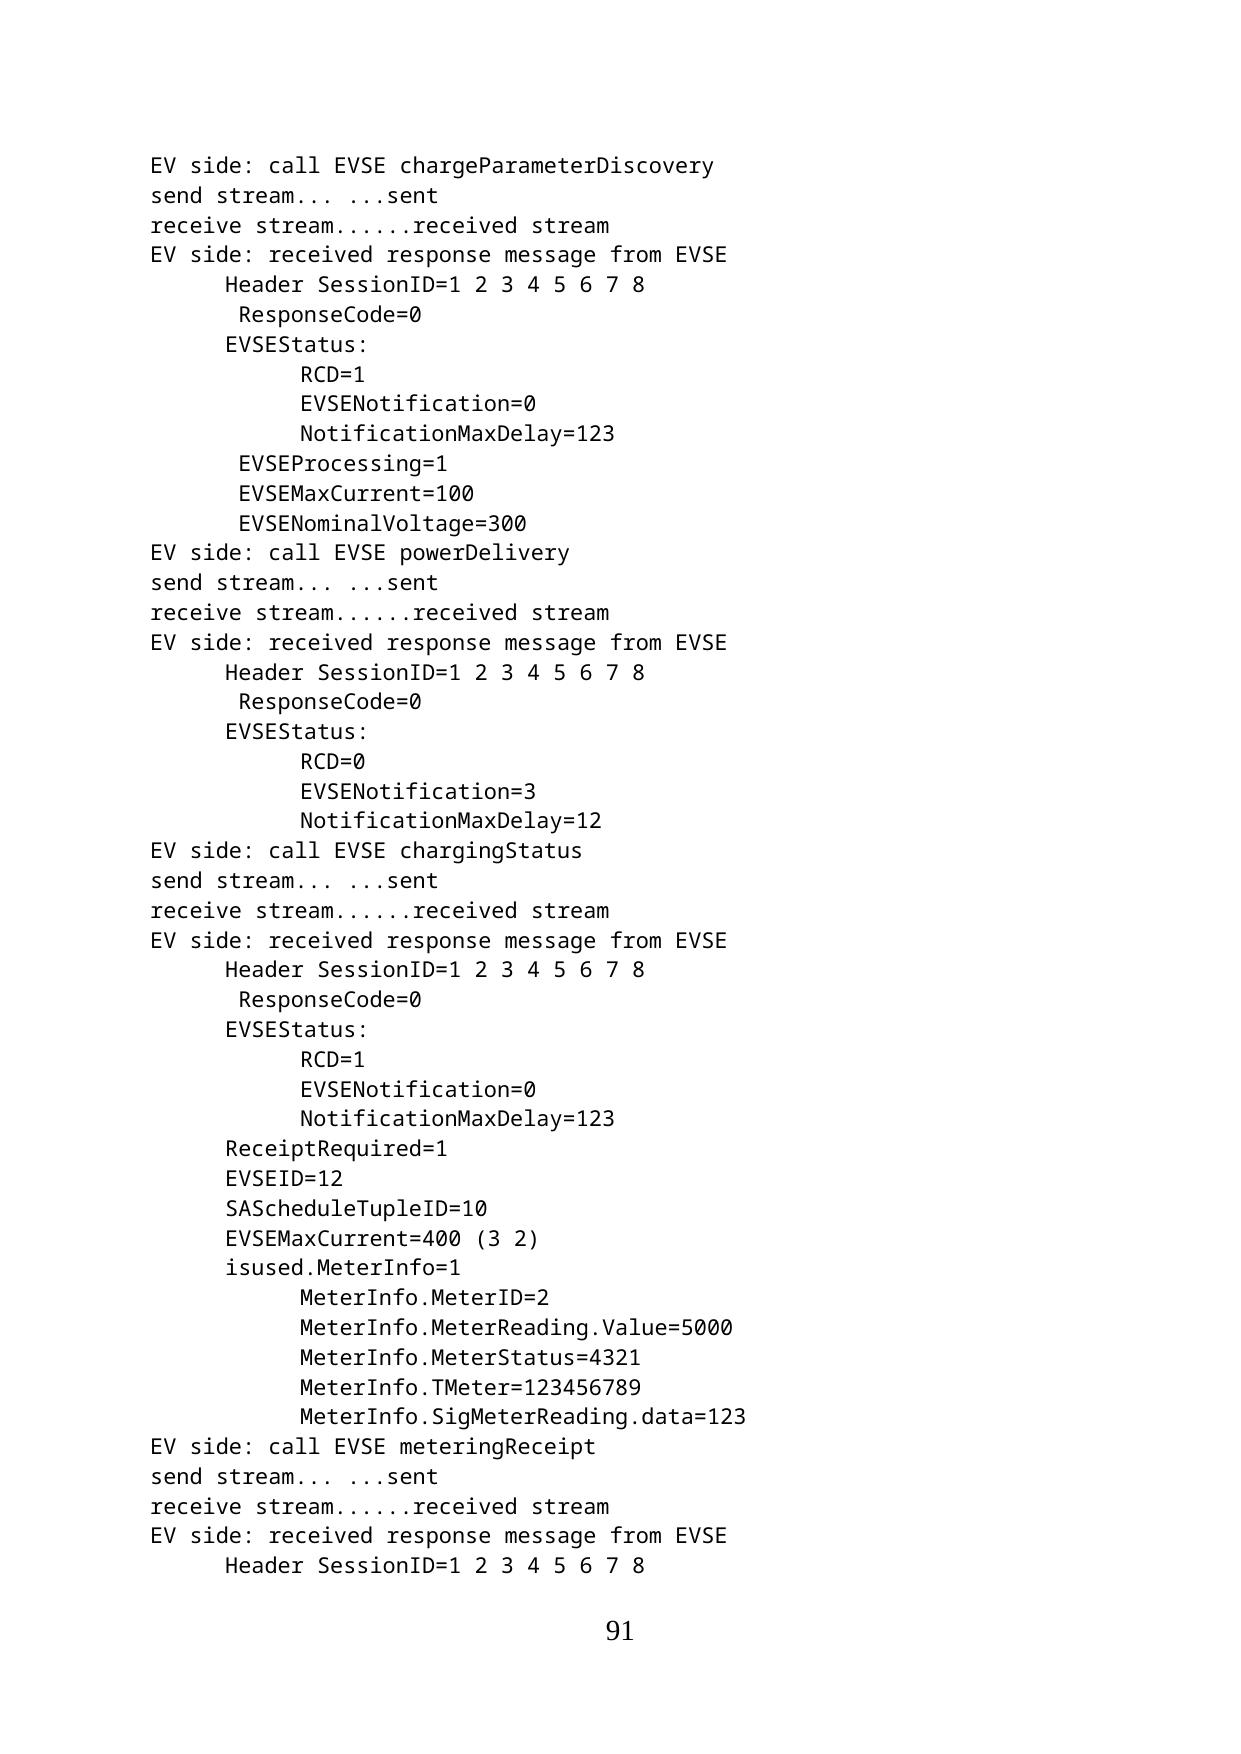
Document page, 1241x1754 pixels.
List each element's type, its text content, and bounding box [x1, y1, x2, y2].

text send stream... ...sent [150, 567, 1090, 597]
text ResponseCode=0 [150, 299, 1090, 329]
text NotificationMaxDelay=123 [150, 1103, 1090, 1133]
text EVSEStatus: [150, 329, 1090, 358]
text EVSENominalVoltage=300 [150, 507, 1090, 537]
text Header SessionID=1 2 3 4 5 6 7 8 [150, 656, 1090, 686]
text receive stream......received stream [150, 209, 1090, 239]
text Header SessionID=1 2 3 4 5 6 7 8 [150, 1550, 1090, 1580]
text EV side: received response message from EVSE [150, 627, 1090, 656]
text ResponseCode=0 [150, 686, 1090, 716]
text RCD=1 [150, 1044, 1090, 1073]
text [150, 239, 1090, 269]
text EVSEProcessing=1 [150, 448, 1090, 478]
text MeterInfo.MeterID=2 [150, 1282, 1090, 1312]
text MeterInfo.TMeter=123456789 [150, 1371, 1090, 1401]
text RCD=1 [150, 358, 1090, 388]
text EVSENotification=3 [150, 776, 1090, 805]
text EVSEID=12 [150, 1163, 1090, 1193]
text EV side: received response message from EVSE [150, 924, 1090, 954]
text isused.MeterInfo=1 [150, 1252, 1090, 1282]
text NotificationMaxDelay=123 [150, 418, 1090, 448]
text receive stream......received stream [150, 1491, 1090, 1520]
text MeterInfo.SigMeterReading.data=123 [150, 1401, 1090, 1431]
text EV side: call EVSE powerDelivery [150, 537, 1090, 567]
text send stream... ...sent [150, 180, 1090, 209]
text Header SessionID=1 2 3 4 5 6 7 8 [150, 269, 1090, 299]
text EV side: call EVSE meteringReceipt [150, 1431, 1090, 1461]
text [150, 1520, 1090, 1550]
text EVSEMaxCurrent=400 (3 2) [150, 1222, 1090, 1252]
text EV side: call EVSE chargeParameterDiscovery [150, 150, 1090, 180]
text Header SessionID=1 2 3 4 5 6 7 8 [150, 954, 1090, 984]
text SAScheduleTupleID=10 [150, 1193, 1090, 1222]
text MeterInfo.MeterStatus=4321 [150, 1342, 1090, 1371]
text send stream... ...sent [150, 1461, 1090, 1491]
text send stream... ...sent [150, 865, 1090, 895]
text NotificationMaxDelay=12 [150, 805, 1090, 835]
text receive stream......received stream [150, 895, 1090, 924]
text EV side: call EVSE chargingStatus [150, 835, 1090, 865]
text MeterInfo.MeterReading.Value=5000 [150, 1312, 1090, 1342]
text EVSEStatus: [150, 1014, 1090, 1044]
text EVSEMaxCurrent=100 [150, 478, 1090, 507]
text EVSEStatus: [150, 716, 1090, 746]
text EVSENotification=0 [150, 1073, 1090, 1103]
text ResponseCode=0 [150, 984, 1090, 1014]
text ReceiptRequired=1 [150, 1133, 1090, 1163]
text RCD=0 [150, 746, 1090, 776]
text EVSENotification=0 [150, 388, 1090, 418]
text receive stream......received stream [150, 597, 1090, 627]
